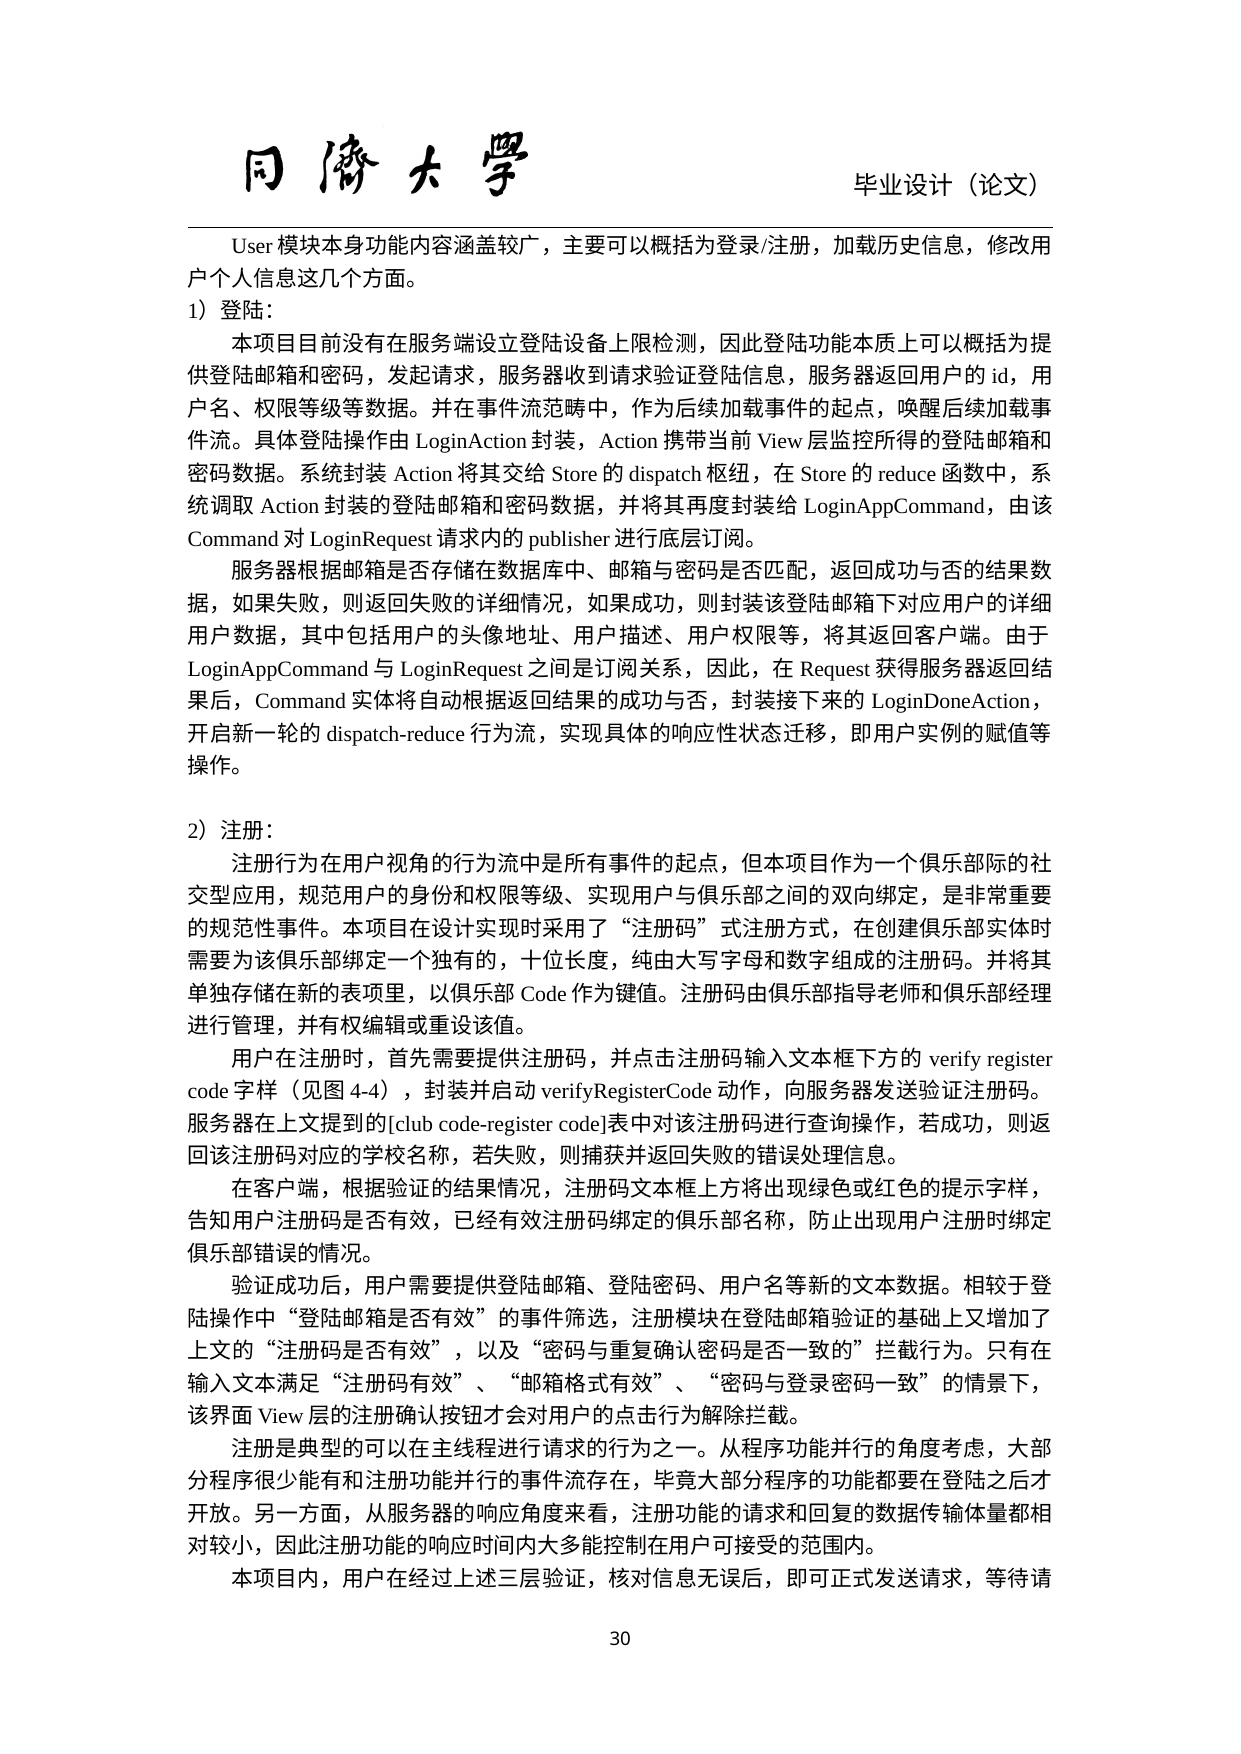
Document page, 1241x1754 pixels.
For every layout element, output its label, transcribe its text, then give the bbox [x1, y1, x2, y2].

text 本项目内，用户在经过上述三层验证，核对信息无误后，即可正式发送请求，等待请求响应结束后，若请求成功，则系统将自动跳转至登陆界面，并用自动填充登陆邮箱。 [187, 1561, 1053, 1593]
text 服务器根据邮箱是否存储在数据库中、邮箱与密码是否匹配，返回成功与否的结果数据，如果失败，则返回失败的详细情况，如果成功，则封装该登陆邮箱下对应用户的详细用户数据，其中包括用户的头像地址、用户描述、用户权限等，将其返回客户端。由于LoginAppCommand与LoginRequest之间是订阅关系，因此，在Request获得服务器返回结果后，Command实体将自动根据返回结果的成功与否，封装接下来的LoginDoneAction，开启新一轮的dispatch-reduce行为流，实现具体的响应性状态迁移，即用户实例的赋值等操作。 [187, 553, 1053, 781]
text User模块本身功能内容涵盖较广，主要可以概括为登录/注册，加载历史信息，修改用户个人信息这几个方面。 [187, 228, 1053, 293]
picture [224, 123, 546, 202]
text 注册行为在用户视角的行为流中是所有事件的起点，但本项目作为一个俱乐部际的社交型应用，规范用户的身份和权限等级、实现用户与俱乐部之间的双向绑定，是非常重要的规范性事件。本项目在设计实现时采用了“注册码”式注册方式，在创建俱乐部实体时，需要为该俱乐部绑定一个独有的，十位长度，纯由大写字母和数字组成的注册码。并将其单独存储在新的表项里，以俱乐部Code作为键值。注册码由俱乐部指导老师和俱乐部经理进行管理，并有权编辑或重设该值。 [187, 846, 1053, 1041]
text 用户在注册时，首先需要提供注册码，并点击注册码输入文本框下方的verify register code字样（见图4-4），封装并启动verifyRegisterCode动作，向服务器发送验证注册码。服务器在上文提到的[club code-register code]表中对该注册码进行查询操作，若成功，则返回该注册码对应的学校名称，若失败，则捕获并返回失败的错误处理信息。 [187, 1041, 1053, 1171]
text 1）登陆： [187, 293, 1053, 326]
text 注册是典型的可以在主线程进行请求的行为之一。从程序功能并行的角度考虑，大部分程序很少能有和注册功能并行的事件流存在，毕竟大部分程序的功能都要在登陆之后才开放。另一方面，从服务器的响应角度来看，注册功能的请求和回复的数据传输体量都相对较小，因此注册功能的响应时间内大多能控制在用户可接受的范围内。 [187, 1431, 1053, 1561]
text 本项目目前没有在服务端设立登陆设备上限检测，因此登陆功能本质上可以概括为提供登陆邮箱和密码，发起请求，服务器收到请求验证登陆信息，服务器返回用户的id，用户名、权限等级等数据。并在事件流范畴中，作为后续加载事件的起点，唤醒后续加载事件流。具体登陆操作由LoginAction封装，Action携带当前View层监控所得的登陆邮箱和密码数据。系统封装Action将其交给Store的dispatch枢纽，在Store的reduce函数中，系统调取Action封装的登陆邮箱和密码数据，并将其再度封装给LoginAppCommand，由该Command对LoginRequest请求内的publisher进行底层订阅。 [187, 326, 1053, 553]
text 在客户端，根据验证的结果情况，注册码文本框上方将出现绿色或红色的提示字样，告知用户注册码是否有效，已经有效注册码绑定的俱乐部名称，防止出现用户注册时绑定俱乐部错误的情况。 [187, 1171, 1053, 1268]
text 2）注册： [187, 813, 1053, 846]
text 验证成功后，用户需要提供登陆邮箱、登陆密码、用户名等新的文本数据。相较于登陆操作中“登陆邮箱是否有效”的事件筛选，注册模块在登陆邮箱验证的基础上又增加了上文的“注册码是否有效”，以及“密码与重复确认密码是否一致的”拦截行为。只有在输入文本满足“注册码有效”、“邮箱格式有效”、“密码与登录密码一致”的情景下，该界面View层的注册确认按钮才会对用户的点击行为解除拦截。 [187, 1268, 1053, 1431]
